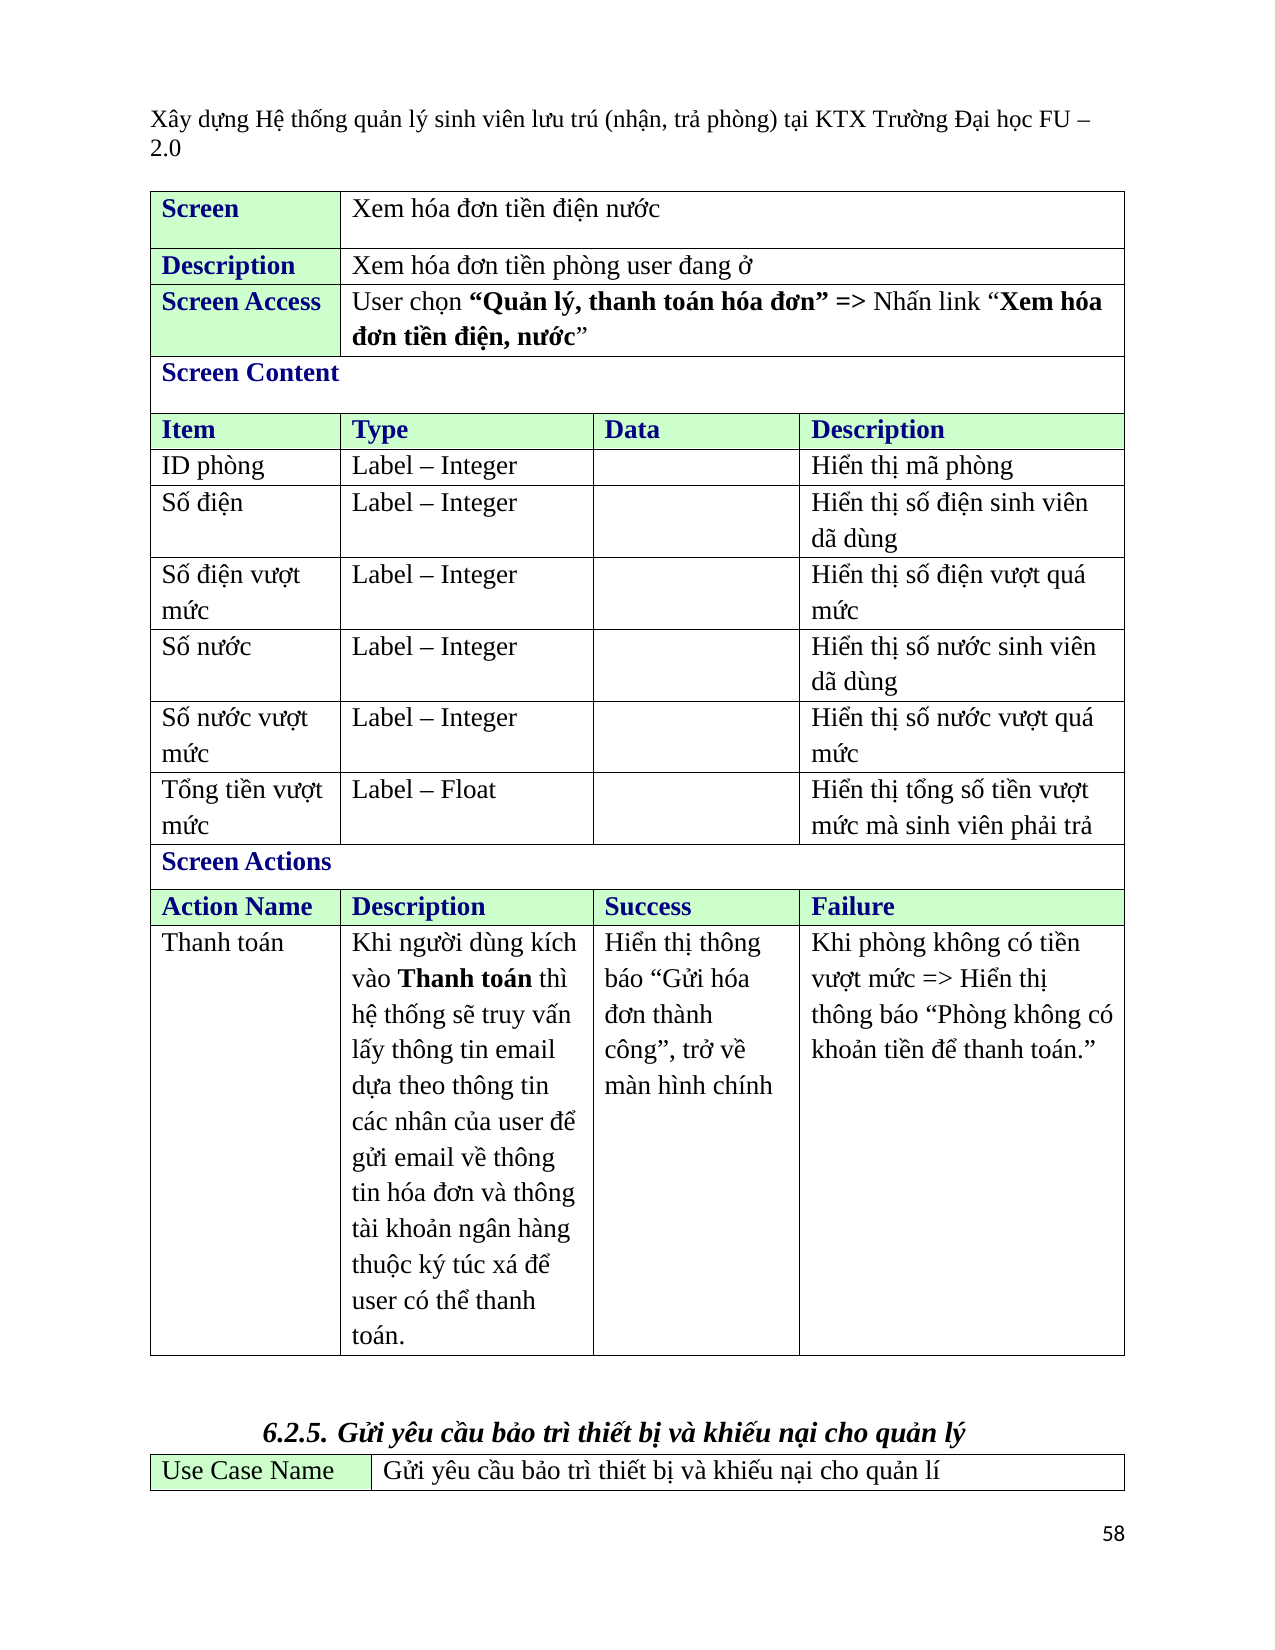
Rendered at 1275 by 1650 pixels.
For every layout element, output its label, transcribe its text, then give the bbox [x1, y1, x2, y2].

table_header Use Case Name [151, 1455, 371, 1489]
table_cell Action Name [151, 890, 340, 925]
table_cell Hiển thị số nước sinh viên dã dùng [800, 630, 1124, 701]
table_cell [594, 450, 799, 485]
table_cell Description [341, 890, 593, 925]
table_cell Hiển thị mã phòng [800, 450, 1124, 485]
table_header Xem hóa đơn tiền điện nước [341, 192, 1124, 248]
text Gửi yêu cầu bảo trì thiết bị và khiếu nại cho quản lý [262, 1415, 1125, 1448]
table_cell Label – Integer [341, 630, 593, 701]
table_cell Khi phòng không có tiền vượt mức => Hiển thị thông báo “Phòng không có khoản tiền để thanh toán.” [800, 926, 1124, 1354]
table_cell Thanh toán [151, 926, 340, 1354]
table_cell Hiển thị số nước vượt quá mức [800, 702, 1124, 772]
table_cell Số nước [151, 630, 340, 701]
table_cell Label – Integer [341, 486, 593, 557]
table_cell Type [341, 414, 593, 448]
table_cell Description [800, 414, 1124, 448]
table_cell Hiển thị số điện vượt quá mức [800, 558, 1124, 629]
table_cell [594, 486, 799, 557]
table_cell Screen Content [151, 357, 1124, 412]
table_cell User chọn “Quản lý, thanh toán hóa đơn” => Nhấn link “Xem hóa đơn tiền điện, nước” [341, 285, 1124, 356]
table_cell Screen Access [151, 285, 340, 356]
table_cell [594, 773, 799, 844]
table_cell Failure [800, 890, 1124, 925]
table_cell [594, 558, 799, 629]
table_header Gửi yêu cầu bảo trì thiết bị và khiếu nại cho quản lí [372, 1455, 1124, 1489]
table_cell Tổng tiền vượt mức [151, 773, 340, 844]
table_cell Hiển thị số điện sinh viên dã dùng [800, 486, 1124, 557]
table_cell Số điện [151, 486, 340, 557]
table_cell Số nước vượt mức [151, 702, 340, 772]
table_cell Label – Integer [341, 450, 593, 485]
table_cell ID phòng [151, 450, 340, 485]
table_cell [594, 702, 799, 772]
table_header Screen [151, 192, 340, 248]
table_cell Data [594, 414, 799, 448]
table_cell [594, 630, 799, 701]
table_cell Label – Float [341, 773, 593, 844]
table_cell Số điện vượt mức [151, 558, 340, 629]
table_cell Screen Actions [151, 845, 1124, 889]
table_cell Description [151, 249, 340, 284]
table_cell Khi người dùng kích vào Thanh toán thì hệ thống sẽ truy vấn lấy thông tin email dựa theo thông tin các nhân của user để gửi email về thông tin hóa đơn và thông tài khoản ngân hàng thuộc ký túc xá để user có thể thanh toán. [341, 926, 593, 1354]
table_cell Label – Integer [341, 558, 593, 629]
table_cell Hiển thị tổng số tiền vượt mức mà sinh viên phải trả [800, 773, 1124, 844]
table_cell Hiển thị thông báo “Gửi hóa đơn thành công”, trở về màn hình chính [594, 926, 799, 1354]
table_cell Success [594, 890, 799, 925]
table_cell Xem hóa đơn tiền phòng user đang ở [341, 249, 1124, 284]
table_cell Item [151, 414, 340, 448]
table_cell Label – Integer [341, 702, 593, 772]
